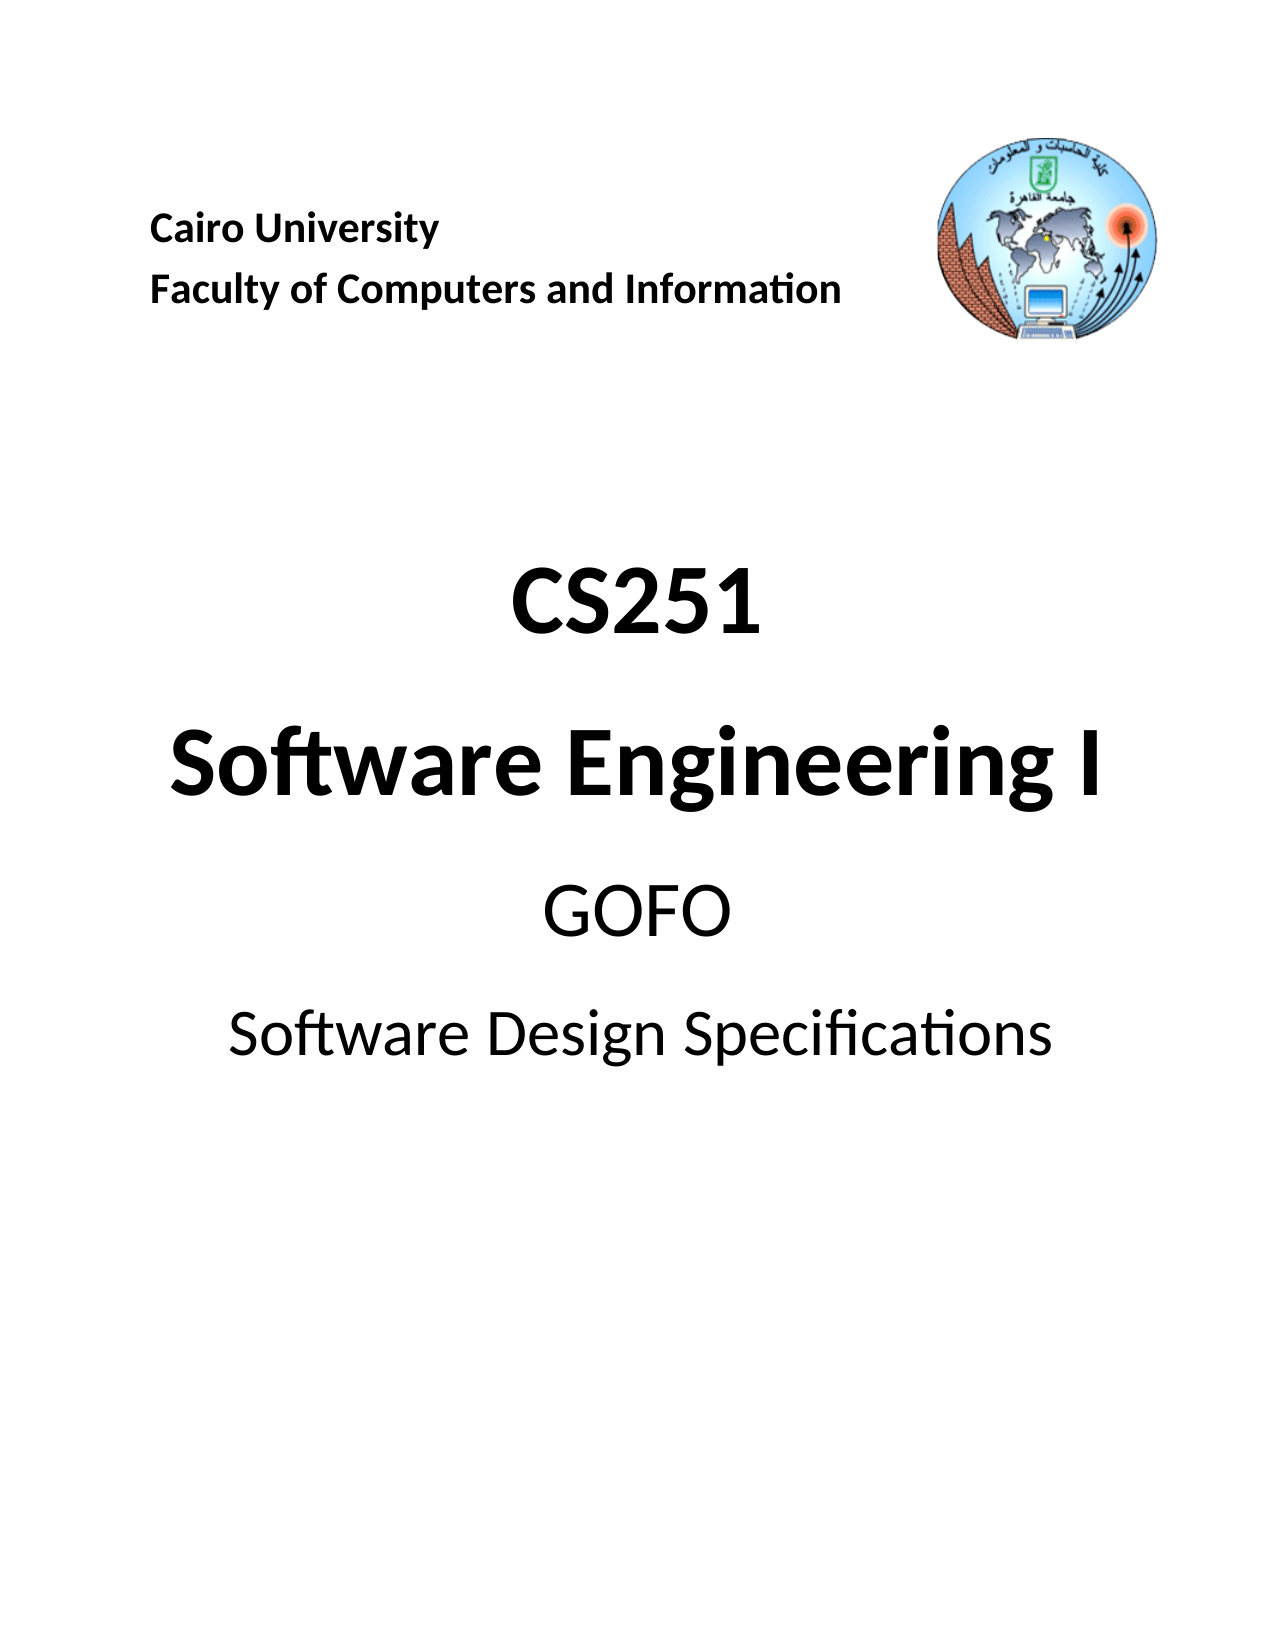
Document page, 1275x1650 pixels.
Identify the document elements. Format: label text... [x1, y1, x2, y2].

subtitle Cairo University Faculty of Computers and Information [150, 200, 844, 315]
text Software Engineering I [150, 698, 1125, 820]
text Software Design Specifications [131, 991, 1151, 1072]
text GOFO [150, 859, 1125, 956]
picture [937, 138, 1160, 345]
text CS251 [150, 537, 1125, 659]
